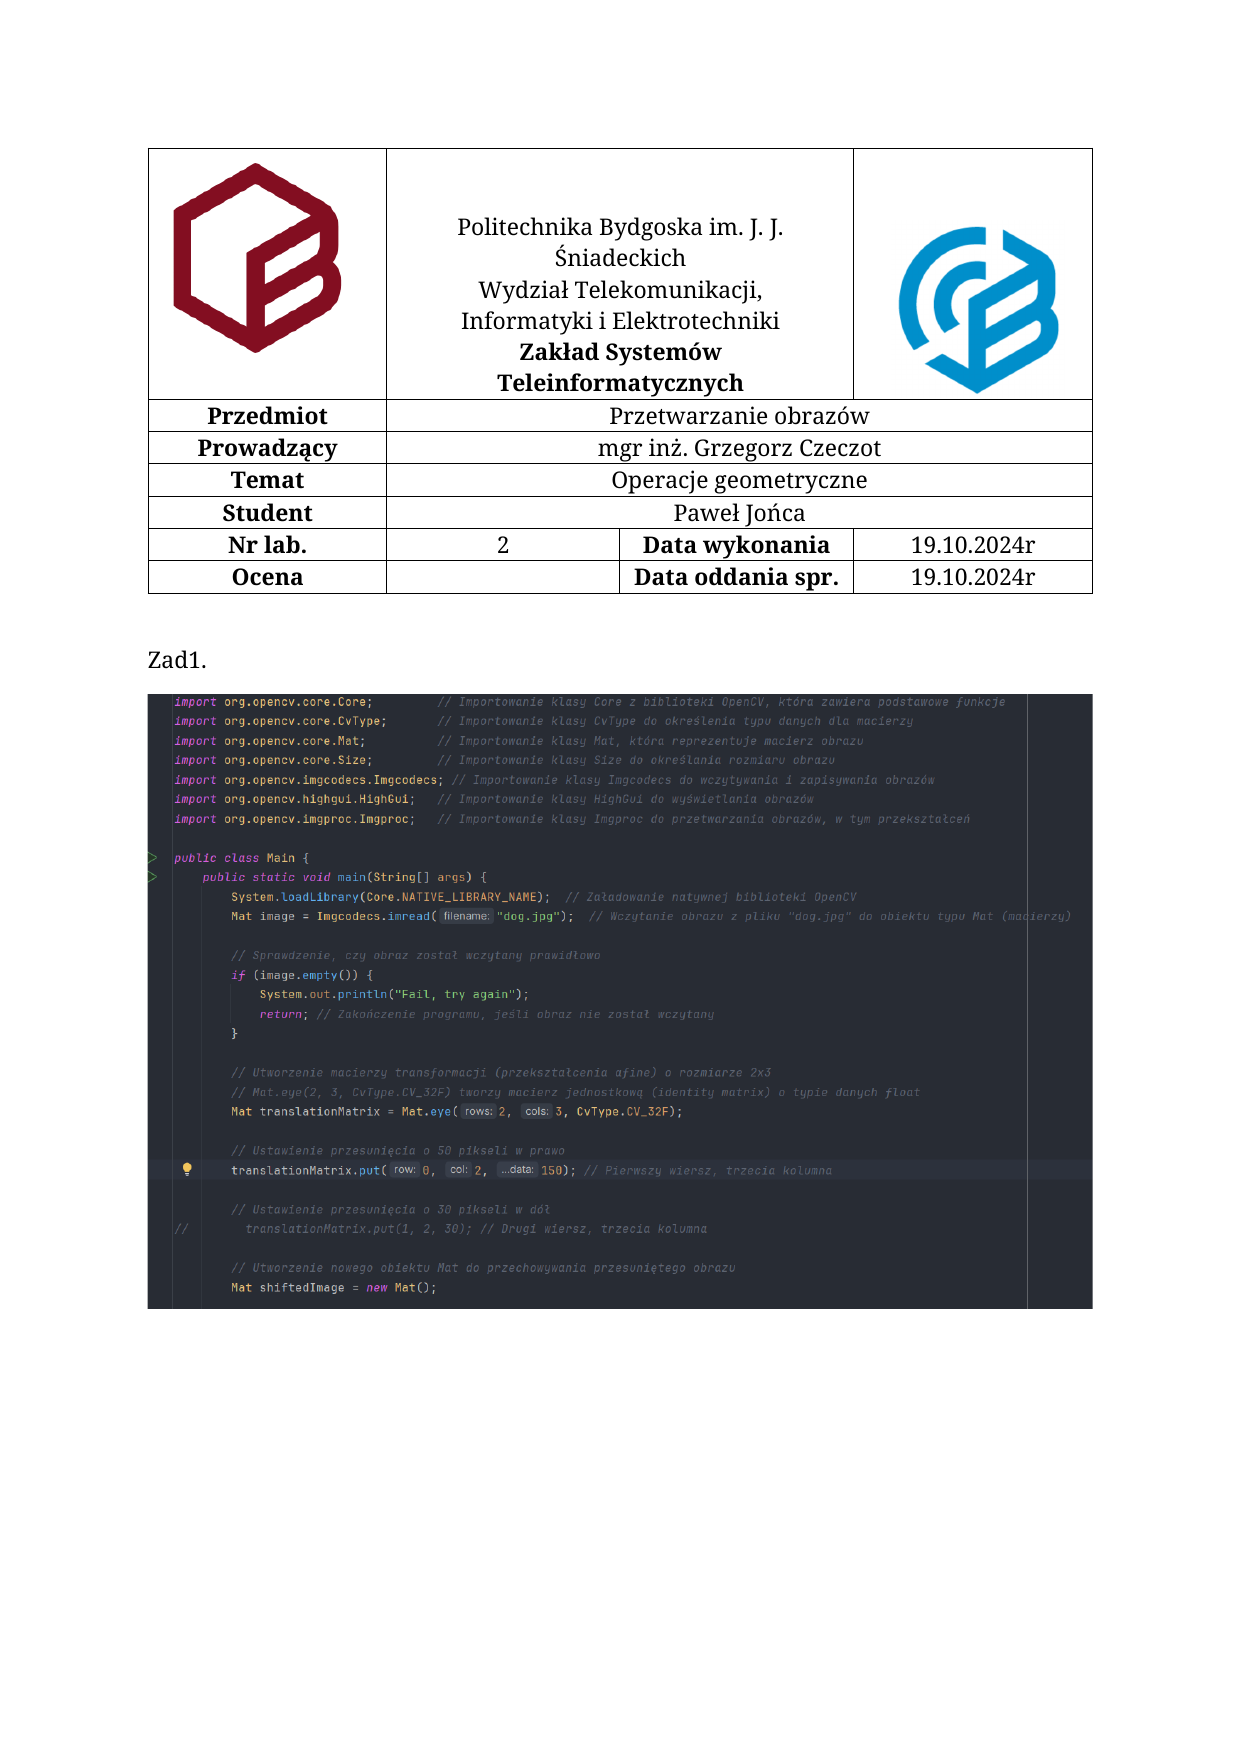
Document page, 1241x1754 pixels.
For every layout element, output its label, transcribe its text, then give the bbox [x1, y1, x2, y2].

table_header [149, 149, 386, 399]
table_cell Student [149, 497, 386, 528]
text Zad1. [148, 644, 1093, 675]
table_header [854, 149, 1092, 399]
table_cell mgr inż. Grzegorz Czeczot [387, 432, 1092, 463]
picture [173, 163, 343, 355]
table_cell Data oddania spr. [620, 561, 853, 592]
table_cell 19.10.2024r [854, 529, 1092, 560]
table_cell Przedmiot [149, 400, 386, 431]
table_cell [387, 561, 619, 592]
table_cell Paweł Jońca [387, 497, 1092, 528]
table_cell 19.10.2024r [854, 561, 1092, 592]
table_cell Nr lab. [149, 529, 386, 560]
table_cell Operacje geometryczne [387, 464, 1092, 496]
table_cell Temat [149, 464, 386, 496]
table_cell 2 [387, 529, 619, 560]
table_cell Data wykonania [620, 529, 853, 560]
table_header Politechnika Bydgoska im. J. J. Śniadeckich Wydział Telekomunikacji, Informatyki i Elektrotechniki Zakład Systemów Teleinformatycznych [387, 149, 853, 399]
table_cell Ocena [149, 561, 386, 592]
picture [147, 694, 1093, 1309]
table_cell Prowadzący [149, 432, 386, 463]
table_cell Przetwarzanie obrazów [387, 400, 1092, 431]
picture [890, 220, 1065, 399]
